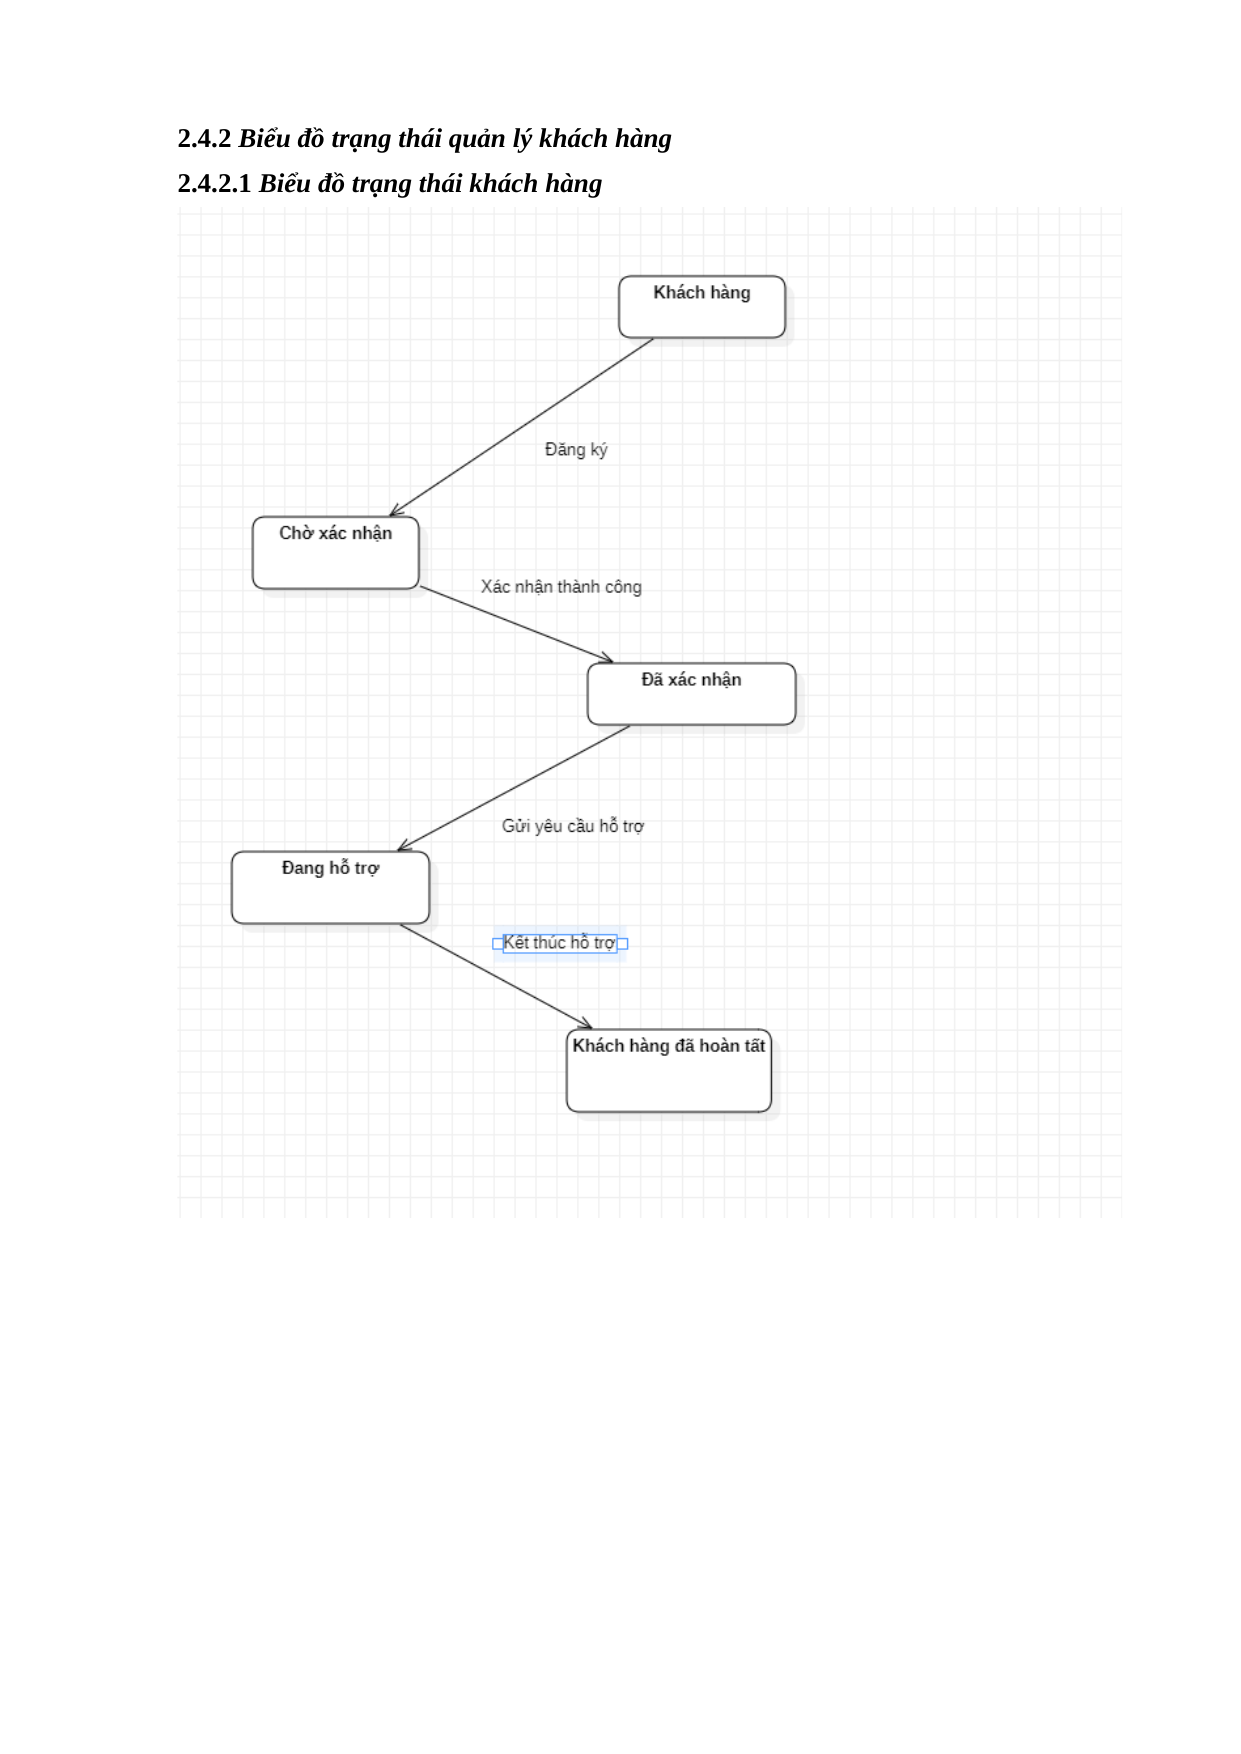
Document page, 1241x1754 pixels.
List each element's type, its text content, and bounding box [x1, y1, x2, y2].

picture [177, 207, 1123, 1218]
subtitle 2.4.2 Biểu đồ trạng thái quản lý khách hàng [177, 122, 1122, 153]
subtitle 2.4.2.1 Biểu đồ trạng thái khách hàng [177, 167, 1122, 198]
